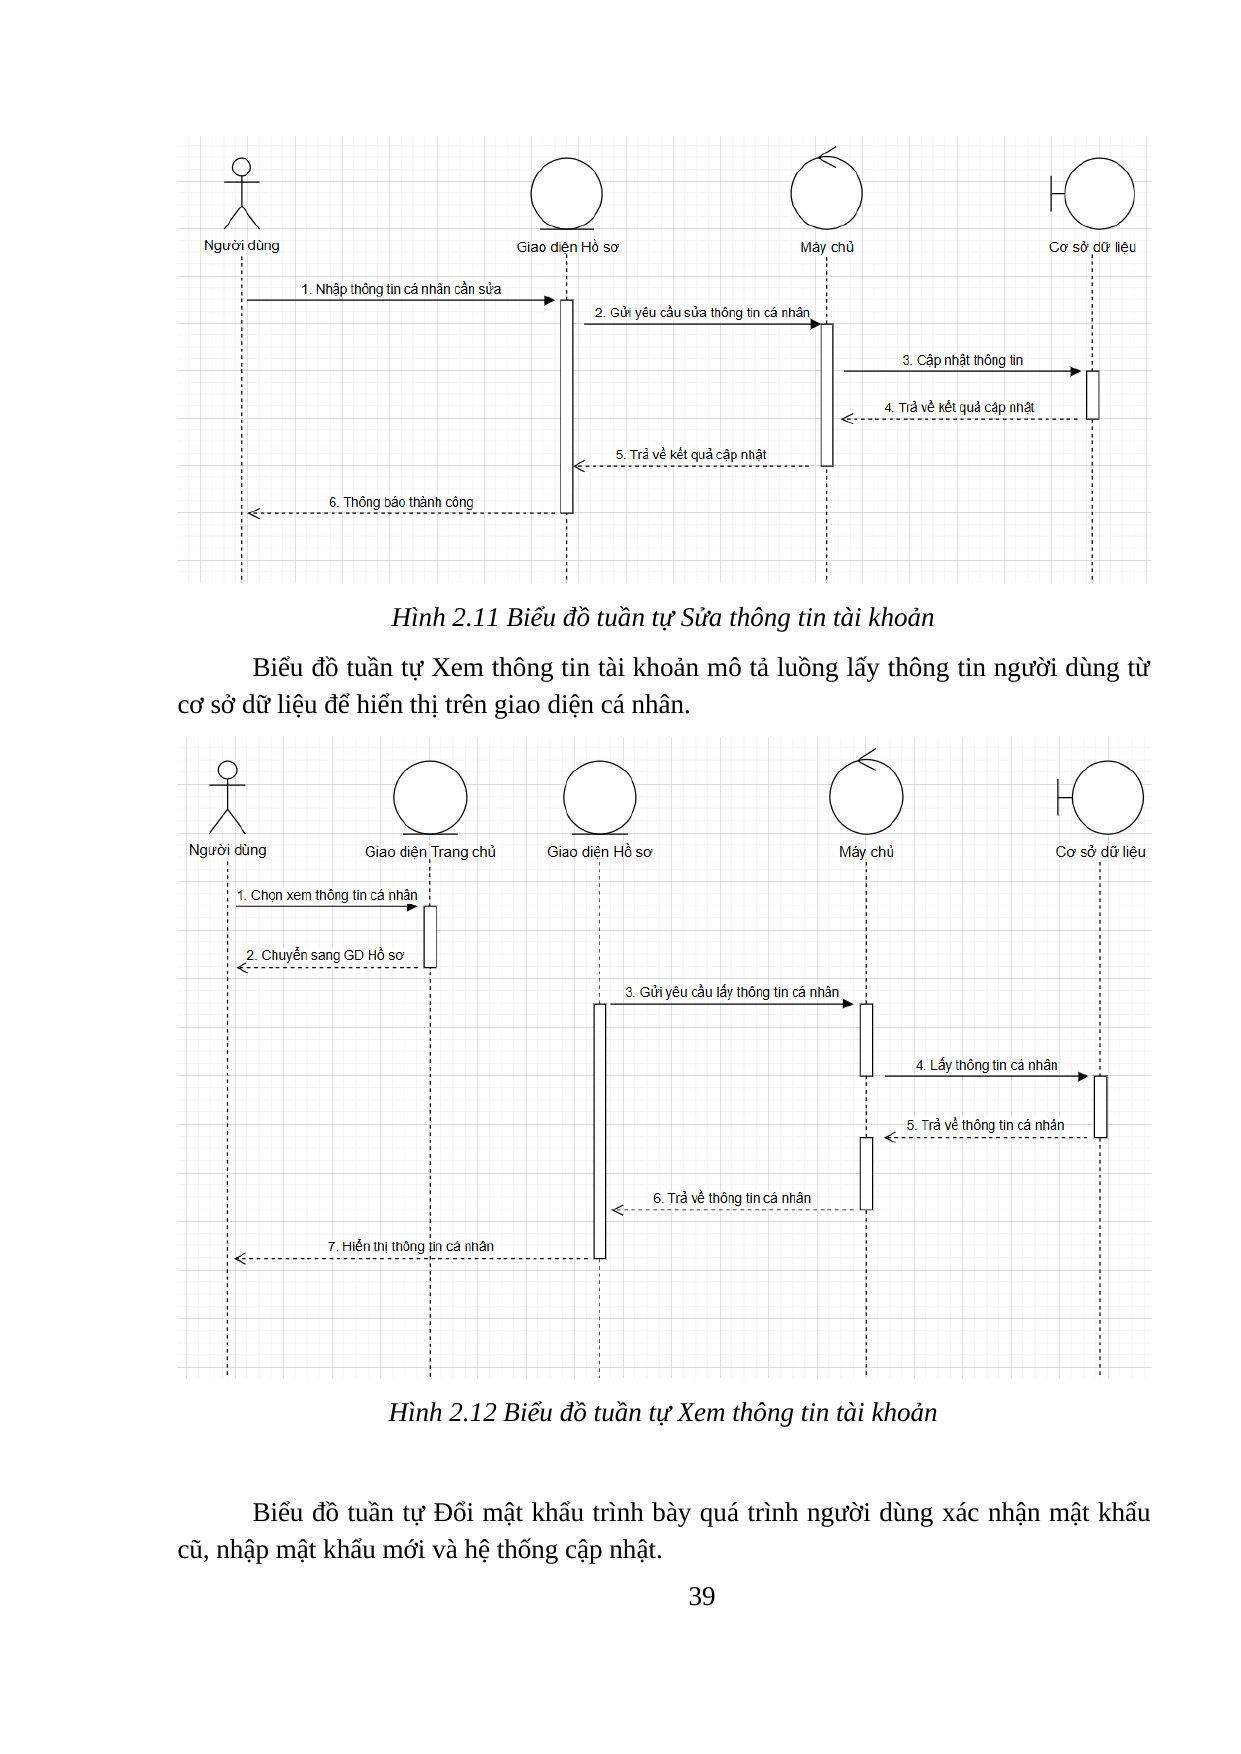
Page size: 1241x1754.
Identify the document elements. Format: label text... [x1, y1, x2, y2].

text Biểu đồ tuần tự Xem thông tin tài khoản mô tả luồng lấy thông tin người dùng từ cơ sở dữ liệu để hiển thị trên giao diện cá nhân. [177, 651, 1152, 719]
picture [177, 136, 1152, 583]
text Biểu đồ tuần tự Đổi mật khẩu trình bày quá trình người dùng xác nhận mật khẩu cũ, nhập mật khẩu mới và hệ thống cập nhật. [177, 1496, 1152, 1564]
picture [177, 737, 1152, 1378]
text Hình 2.12 Biểu đồ tuần tự Xem thông tin tài khoản [177, 1396, 1152, 1427]
text Hình 2.11 Biểu đồ tuần tự Sửa thông tin tài khoản [177, 601, 1152, 632]
